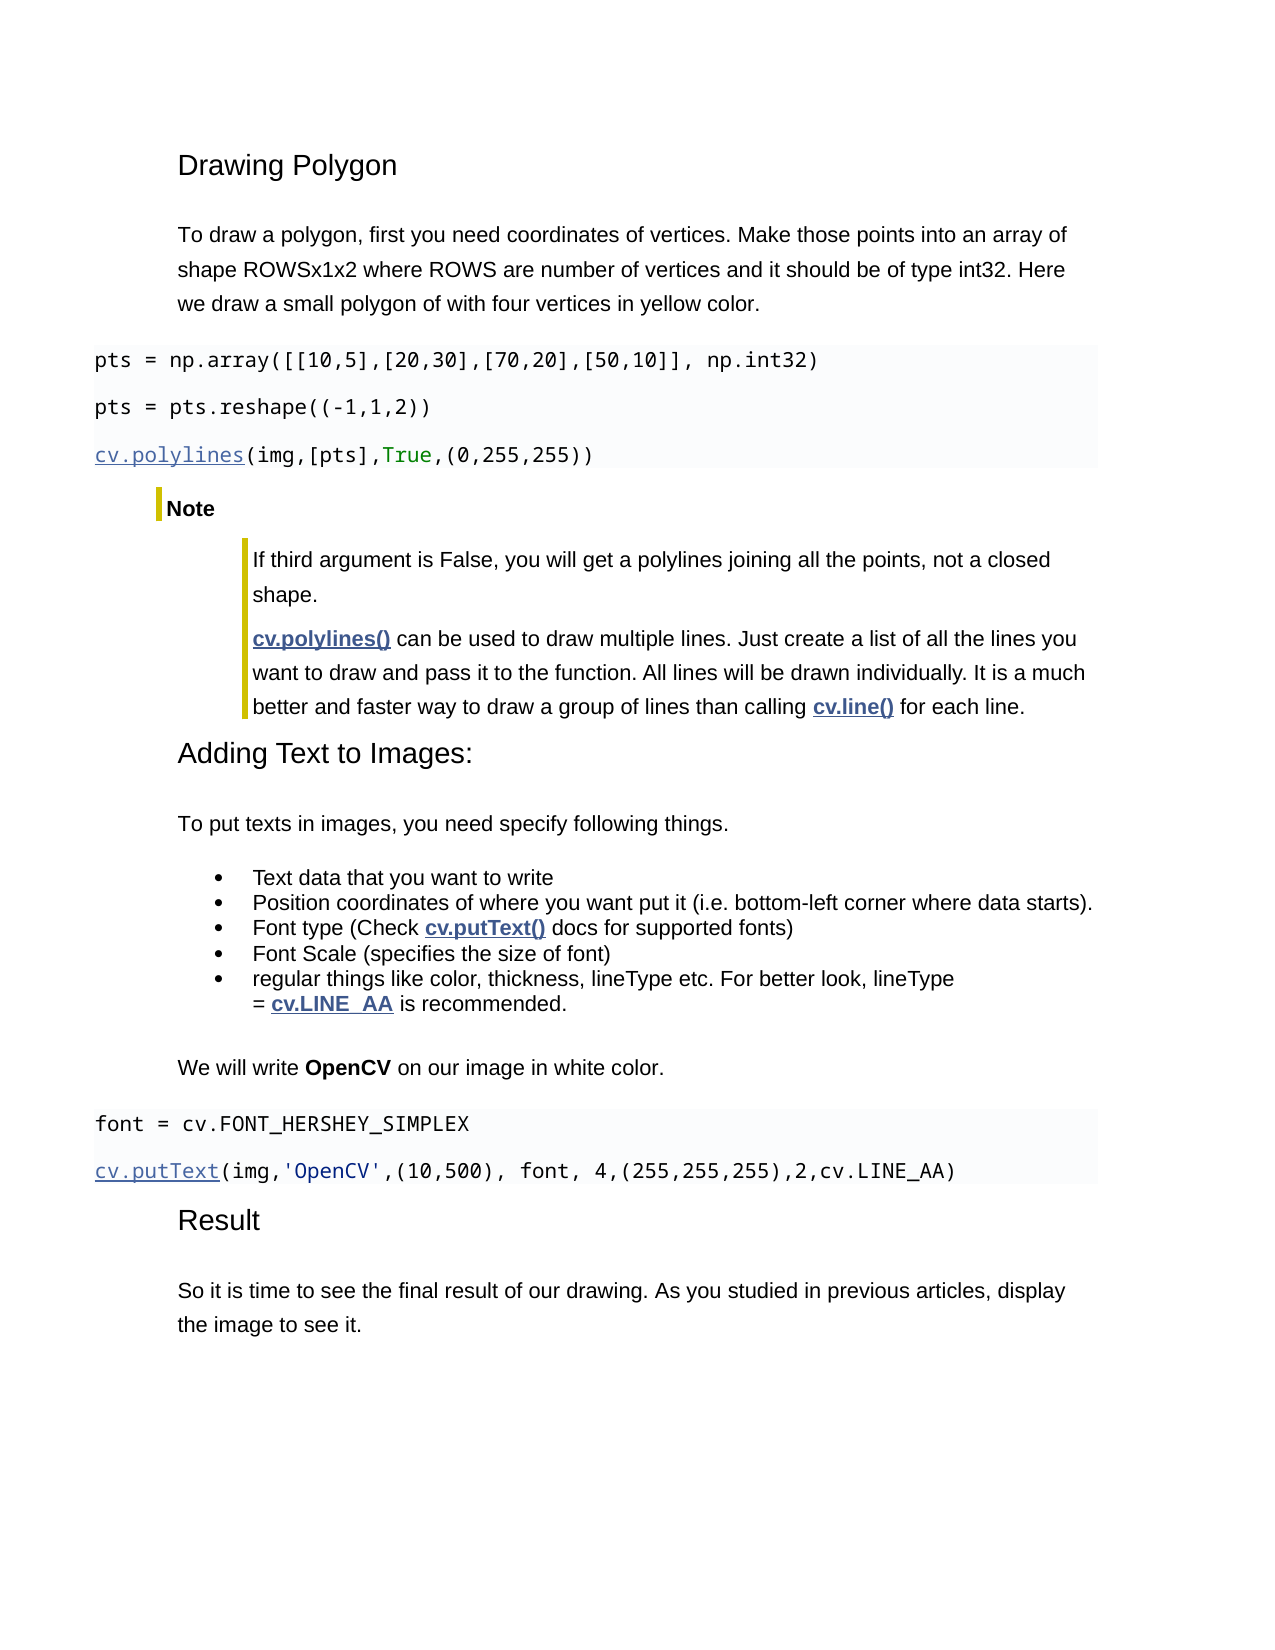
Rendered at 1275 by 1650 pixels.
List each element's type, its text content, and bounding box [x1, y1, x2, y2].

text cv.polylines() can be used to draw multiple lines. Just create a list of all the lines you want to draw and pass it to the function. All lines will be drawn individually. It is a much better and faster way to draw a group of lines than calling cv.line() for each line. [248, 616, 1098, 719]
text font = cv.FONT_HERSHEY_SIMPLEX [94, 1109, 1098, 1137]
list regular things like color, thickness, lineType etc. For better look, lineType = cv.LINE_AA is recommended. [215, 966, 1098, 1016]
list Text data that you want to write [215, 865, 1098, 890]
text cv.polylines(img,[pts],True,(0,255,255)) [94, 440, 1098, 468]
text pts = pts.reshape((-1,1,2)) [94, 392, 1098, 421]
list Font Scale (specifies the size of font) [215, 941, 1098, 966]
subtitle Drawing Polygon [177, 148, 1074, 181]
text To draw a polygon, first you need coordinates of vertices. Make those points into an array of shape ROWSx1x2 where ROWS are number of vertices and it should be of type int32. Here we draw a small polygon of with four vertices in yellow color. [177, 213, 1098, 316]
text So it is time to see the final result of our drawing. As you studied in previous articles, display the image to see it. [177, 1269, 1098, 1337]
text If third argument is False, you will get a polylines joining all the points, not a closed shape. [248, 538, 1098, 607]
subtitle Result [177, 1203, 1074, 1237]
list Position coordinates of where you want put it (i.e. bottom-left corner where data starts). [215, 890, 1098, 915]
subtitle Adding Text to Images: [177, 736, 1074, 769]
text pts = np.array([[10,5],[20,30],[70,20],[50,10]], np.int32) [94, 345, 1098, 374]
text Note [162, 487, 1098, 521]
text We will write OpenCV on our image in white color. [177, 1045, 1098, 1080]
text To put texts in images, you need specify following things. [177, 801, 1098, 836]
text cv.putText(img,'OpenCV',(10,500), font, 4,(255,255,255),2,cv.LINE_AA) [94, 1156, 1098, 1184]
list Font type (Check cv.putText() docs for supported fonts) [215, 915, 1098, 941]
